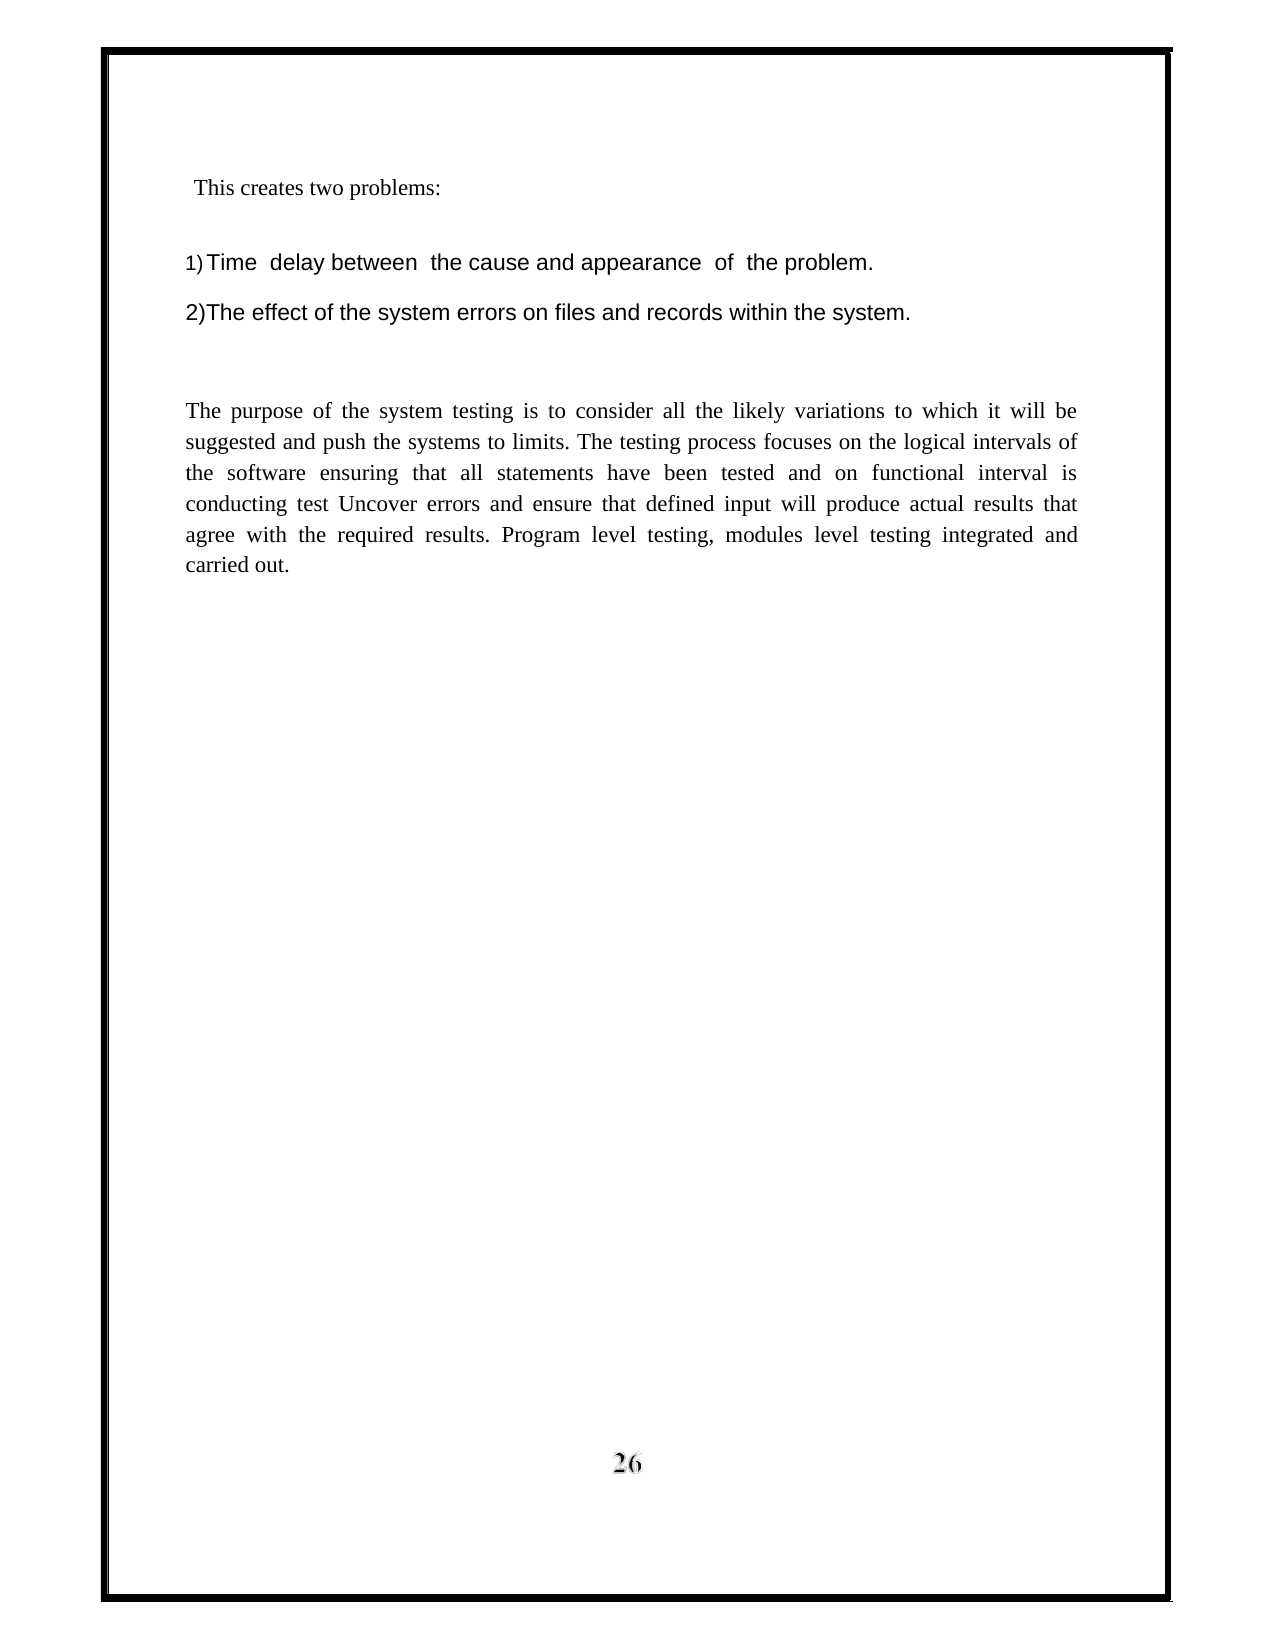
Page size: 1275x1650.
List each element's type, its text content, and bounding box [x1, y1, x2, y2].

text The purpose of the system testing is to consider all the likely variations to which it will be suggested and push the systems to limits. The testing process focuses on the logical intervals of the software ensuring that all statements have been tested and on functional interval is conducting test Uncover errors and ensure that defined input will produce actual results that agree with the required results. Program level testing, modules level testing integrated and carried out. [185, 397, 1079, 578]
list Time delay between the cause and appearance of the problem. [185, 248, 1125, 275]
text 2)The effect of the system errors on files and records within the system. [185, 299, 1125, 325]
picture [100, 47, 1173, 1602]
text This creates two problems: [194, 174, 1125, 200]
